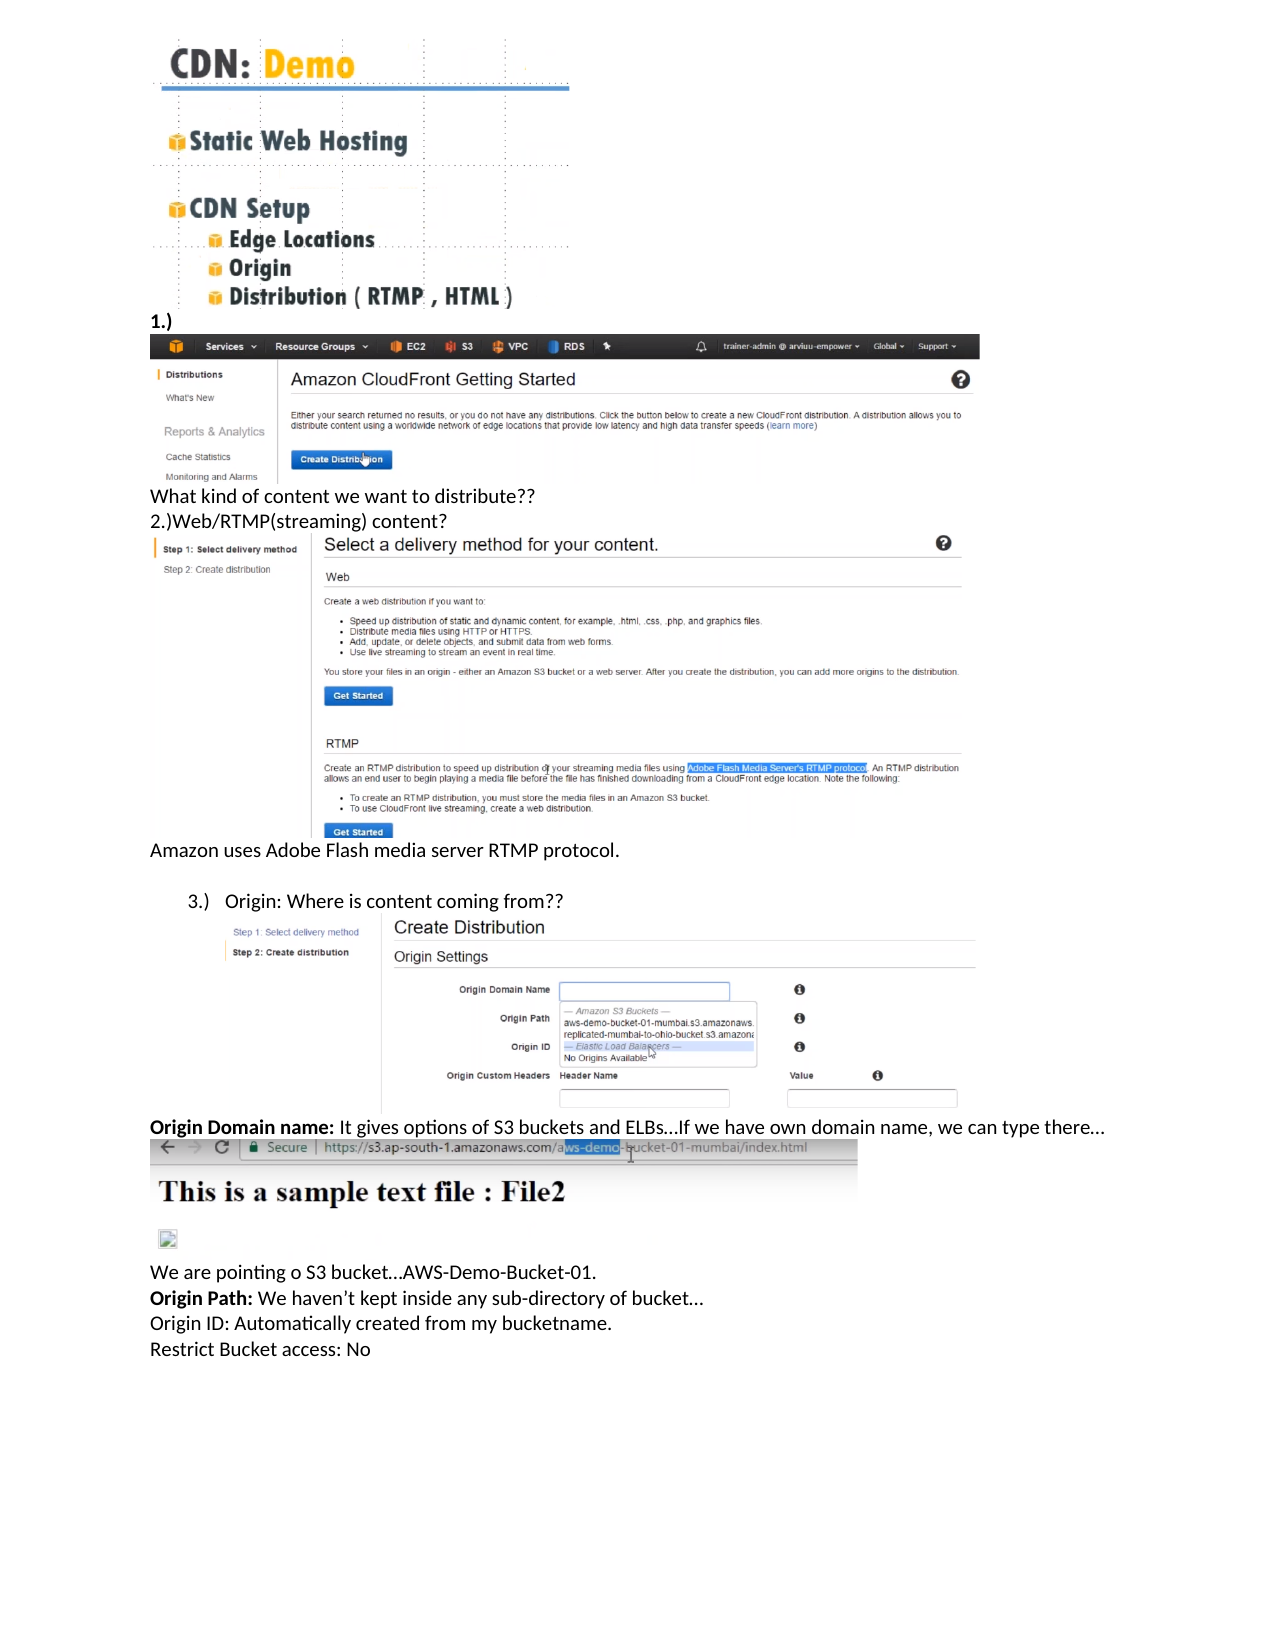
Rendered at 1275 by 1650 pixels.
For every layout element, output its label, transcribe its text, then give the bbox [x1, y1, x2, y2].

text Origin Path: We haven’t kept inside any sub-directory of bucket… [150, 1285, 1125, 1310]
picture [150, 533, 962, 838]
picture [150, 37, 570, 309]
picture [150, 1139, 858, 1260]
text Restrict Bucket access: No [150, 1336, 1125, 1361]
text Origin Domain name: It gives options of S3 buckets and ELBs…If we have own domain name, we can type there… [150, 1114, 1125, 1139]
text 1.) [150, 309, 1125, 334]
text Origin ID: Automatically created from my bucketname. [150, 1310, 1125, 1336]
text We are pointing o S3 bucket…AWS-Demo-Bucket-01. [150, 1259, 1125, 1285]
picture [225, 913, 976, 1114]
picture [150, 334, 980, 484]
text What kind of content we want to distribute?? [150, 483, 1125, 508]
text Amazon uses Adobe Flash media server RTMP protocol. [150, 837, 1125, 863]
